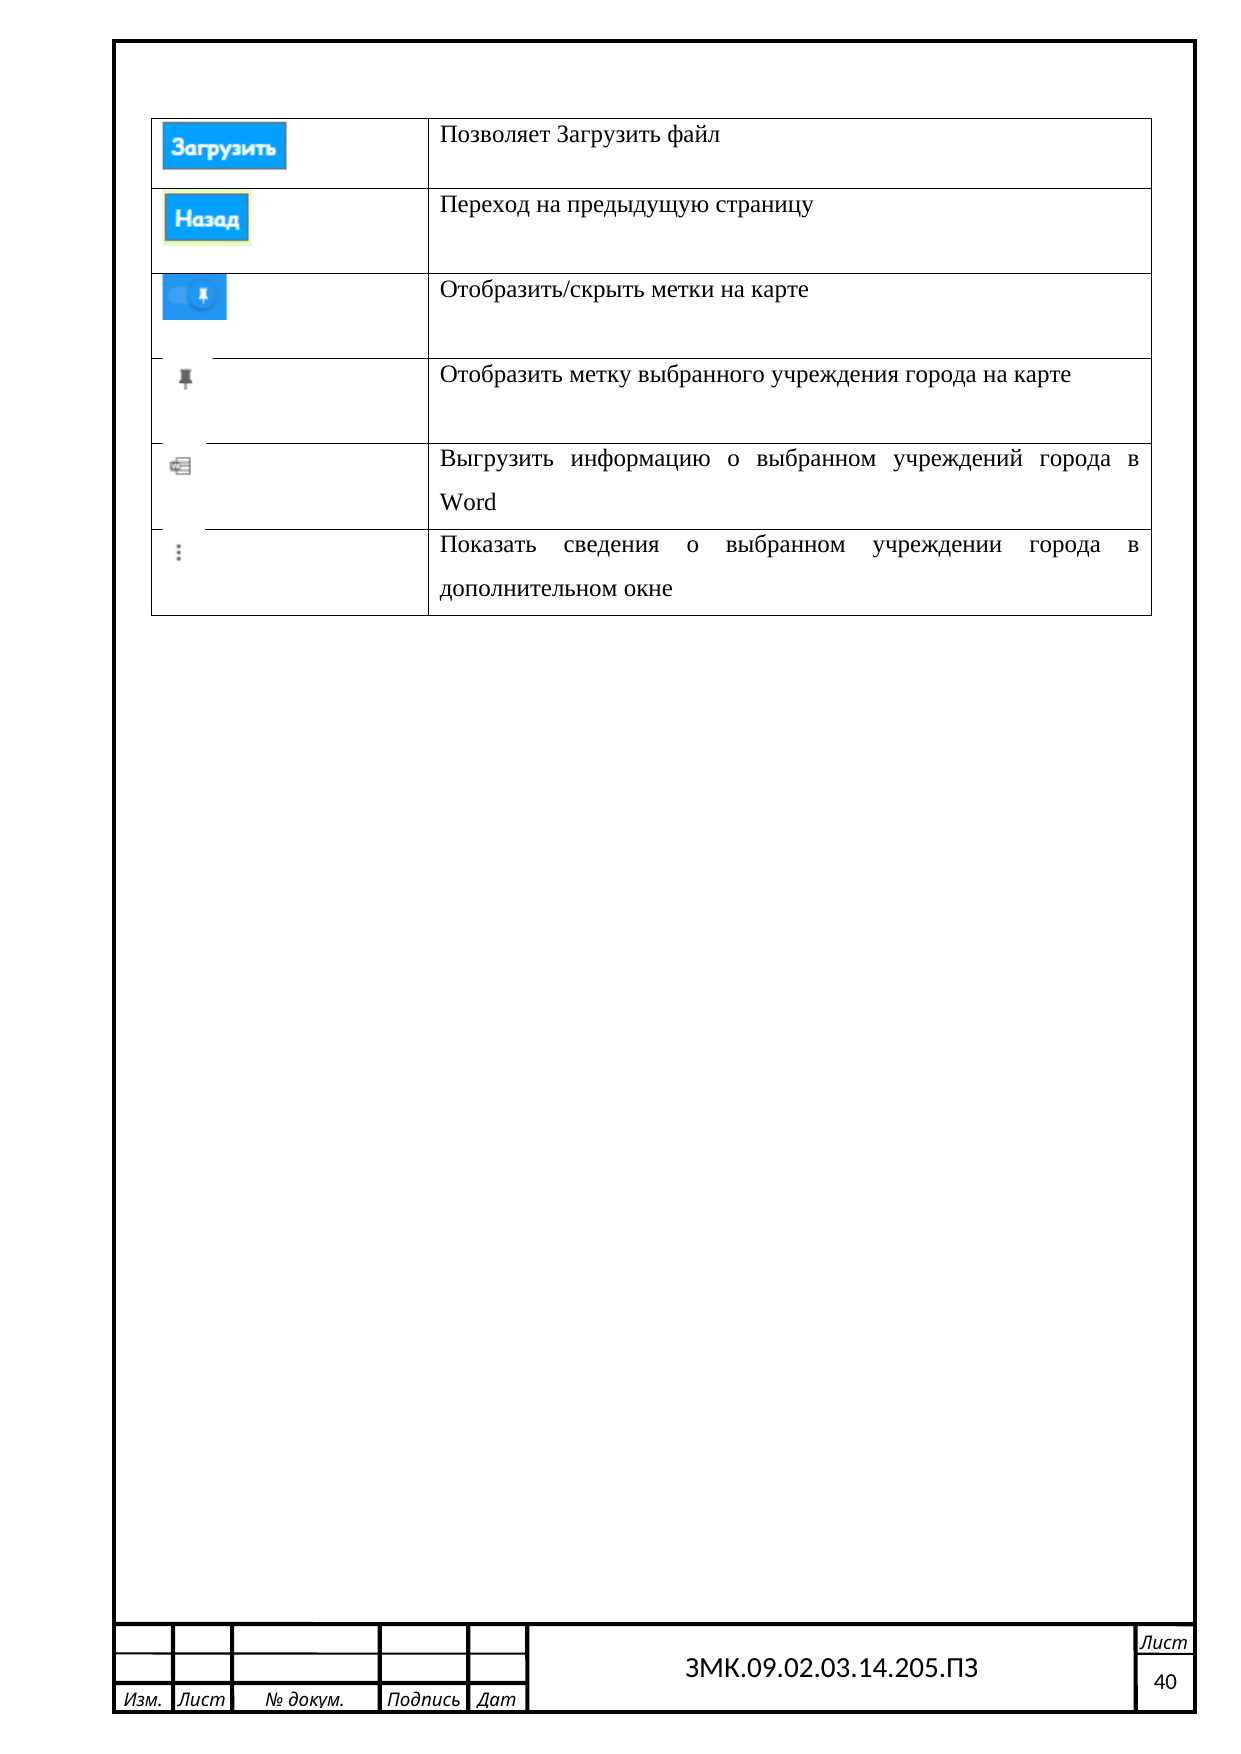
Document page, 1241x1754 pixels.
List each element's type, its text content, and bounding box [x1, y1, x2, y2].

picture [162, 529, 205, 577]
picture [162, 189, 252, 246]
table_cell [152, 444, 428, 528]
picture [162, 119, 290, 173]
table_cell [152, 530, 428, 614]
picture [162, 358, 213, 406]
table_cell Отобразить/скрыть метки на карте [429, 274, 1151, 358]
table_cell [152, 119, 428, 188]
table_cell Показать сведения о выбранном учреждении города в дополнительном окне [429, 530, 1151, 614]
picture [162, 443, 207, 488]
table_cell [152, 359, 428, 442]
table_cell Переход на предыдущую страницу [429, 189, 1151, 273]
table_cell Позволяет Загрузить файл [429, 119, 1151, 188]
picture [162, 274, 227, 320]
table_cell [152, 274, 428, 358]
table_cell Отобразить метку выбранного учреждения города на карте [429, 359, 1151, 442]
table_cell [152, 189, 428, 273]
table_cell Выгрузить информацию о выбранном учреждений города в Word [429, 444, 1151, 528]
